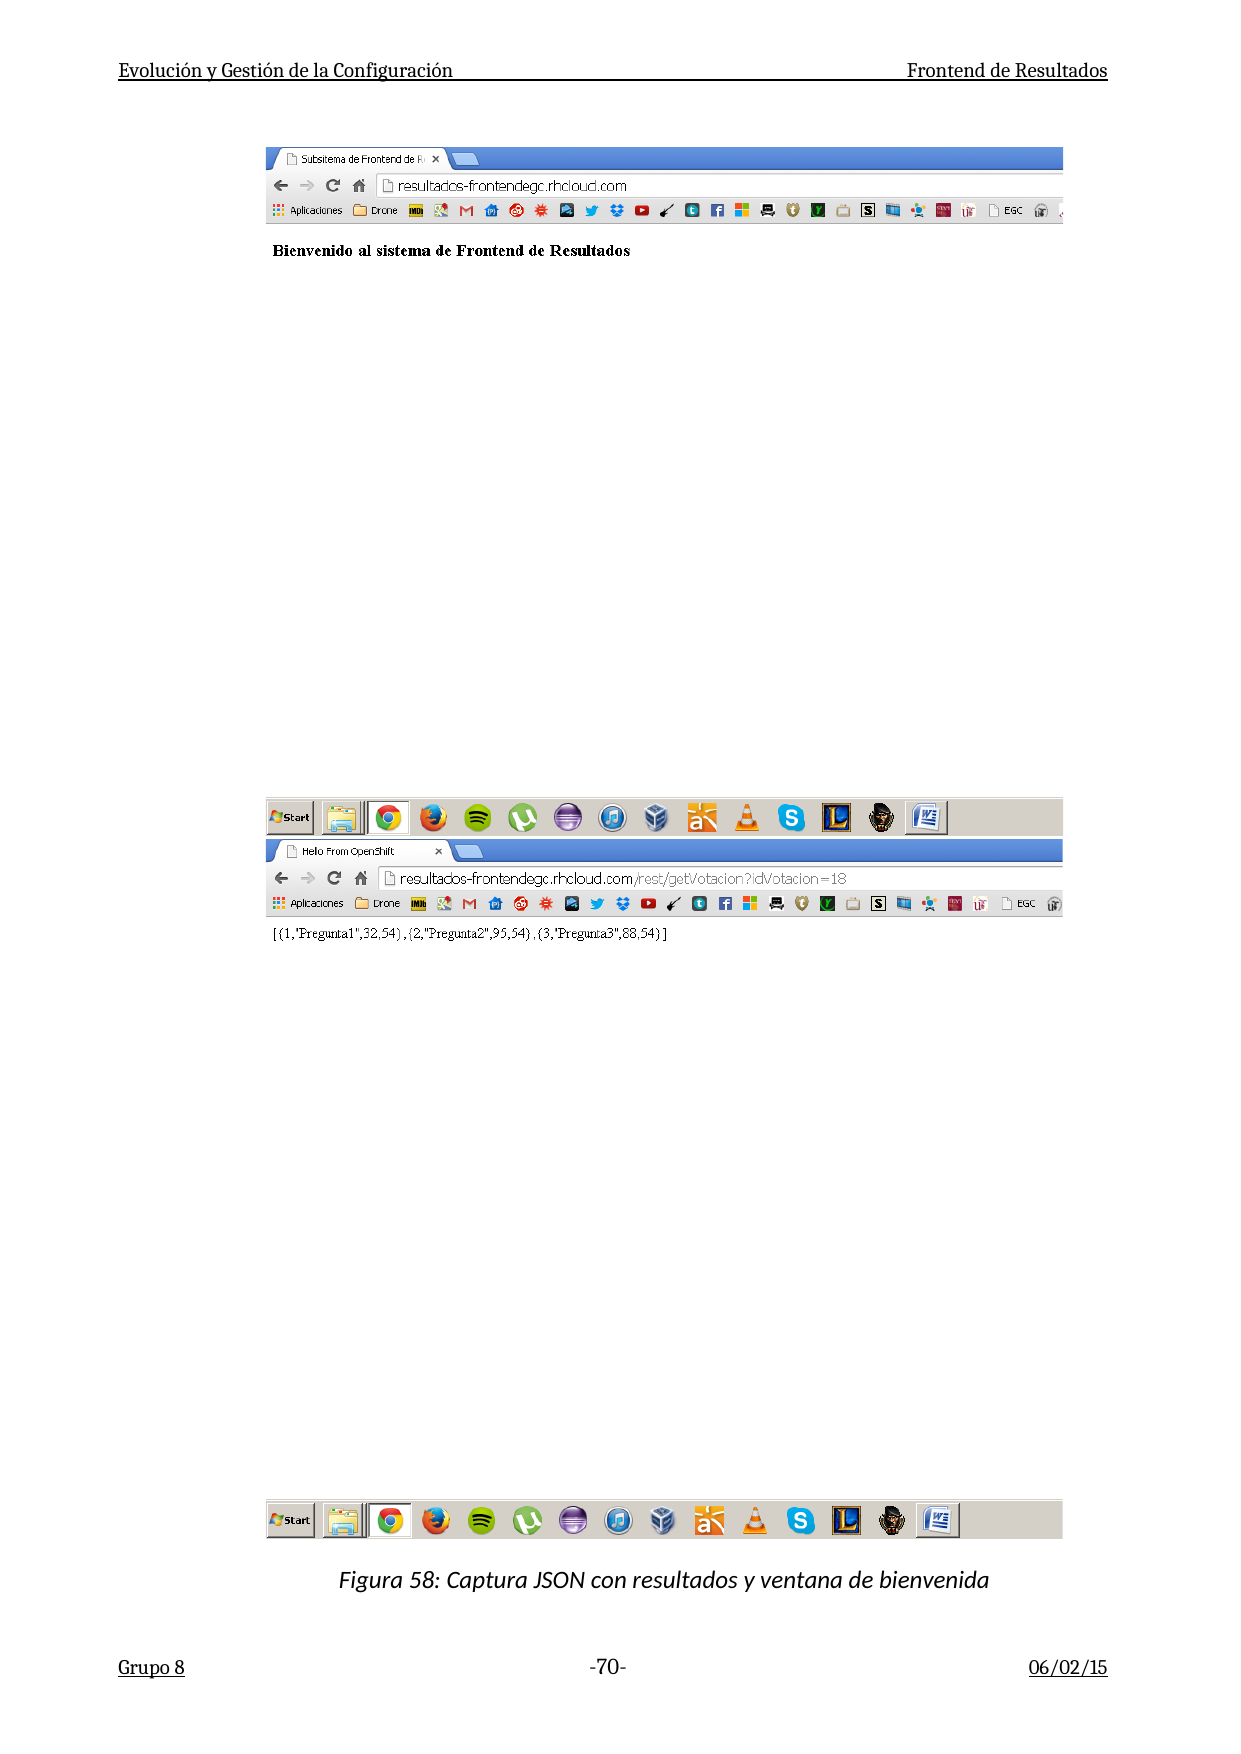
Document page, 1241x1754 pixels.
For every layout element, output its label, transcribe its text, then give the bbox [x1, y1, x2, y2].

list Figura 58: Captura JSON con resultados y ventana de bienvenida [266, 1564, 1063, 1594]
picture [265, 839, 1063, 1539]
picture [265, 147, 1064, 836]
